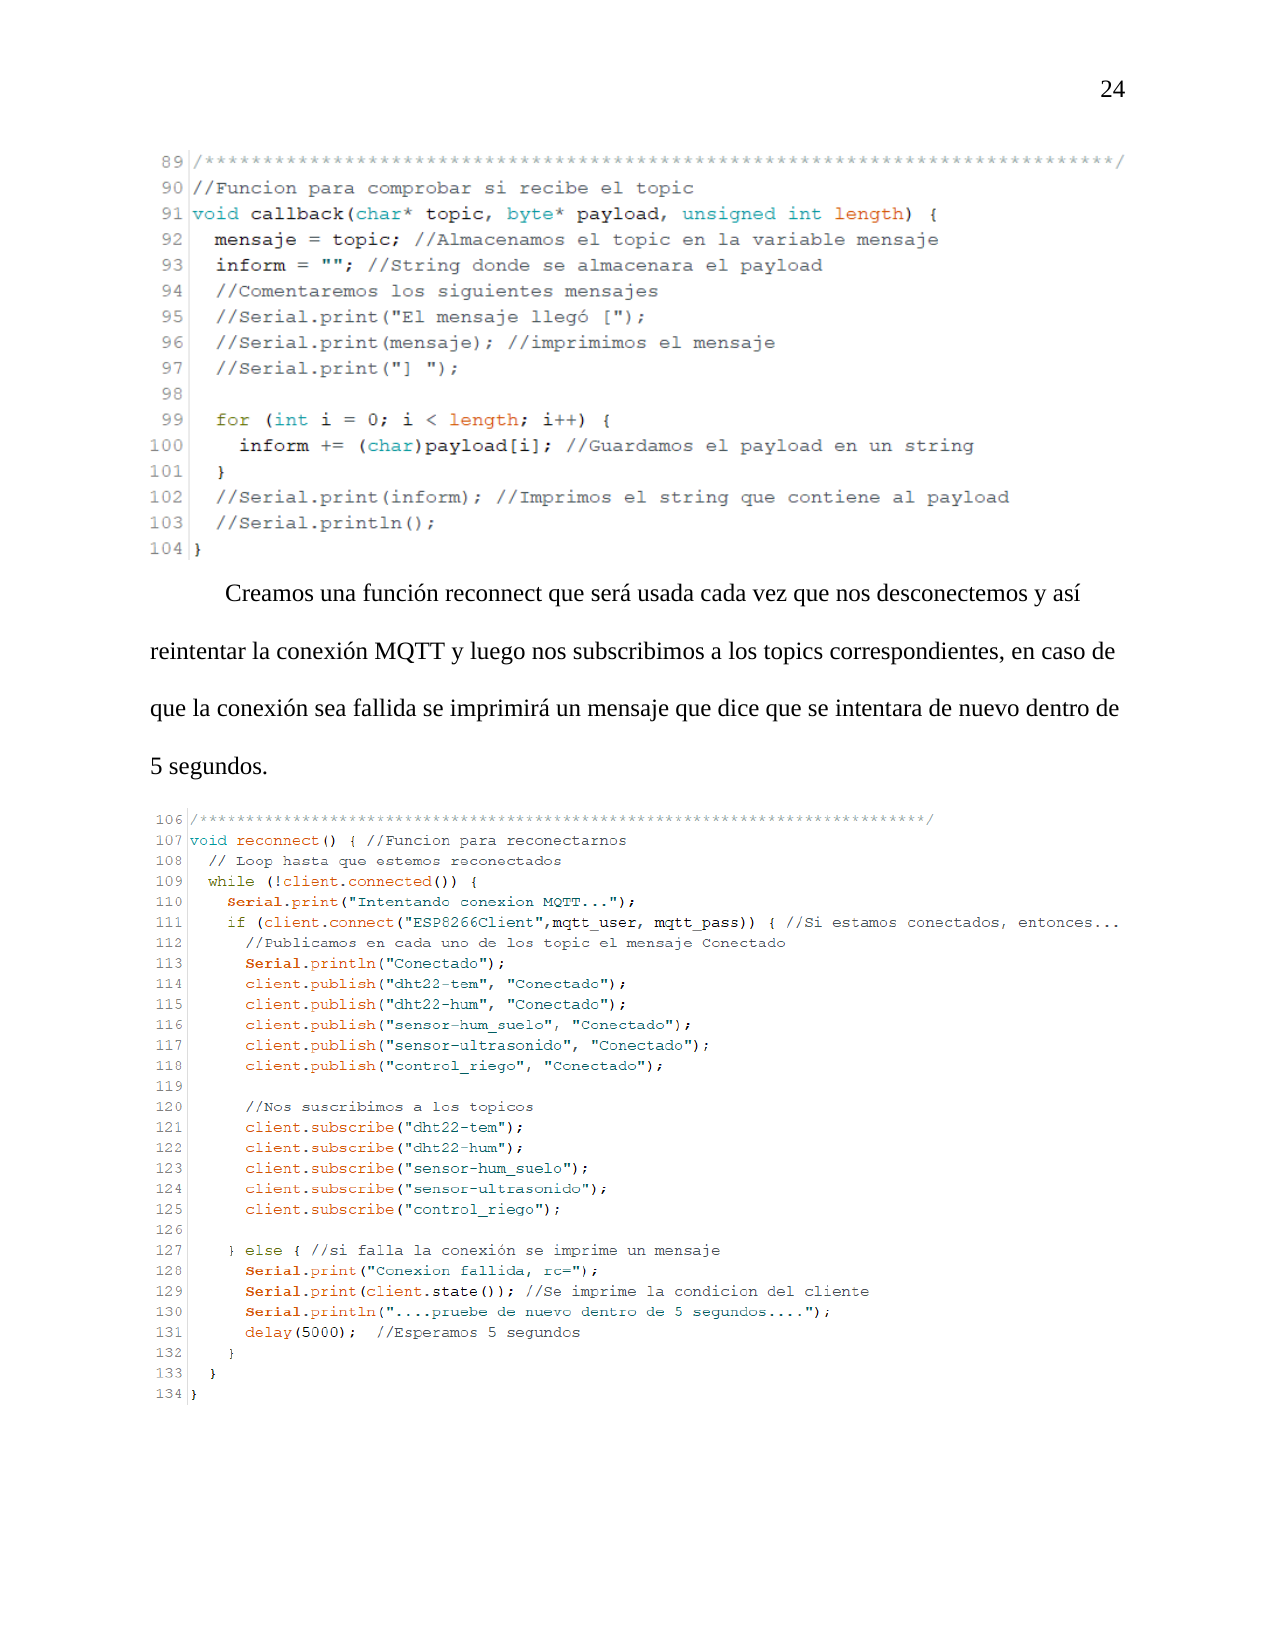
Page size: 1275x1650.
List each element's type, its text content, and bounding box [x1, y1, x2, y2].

picture [150, 808, 1126, 1405]
picture [150, 150, 1126, 560]
text Creamos una función reconnect que será usada cada vez que nos desconectemos y así reintentar la conexión MQTT y luego nos subscribimos a los topics correspondientes, en caso de que la conexión sea fallida se imprimirá un mensaje que dice que se intentara de nuevo dentro de 5 segundos. [150, 578, 1125, 779]
